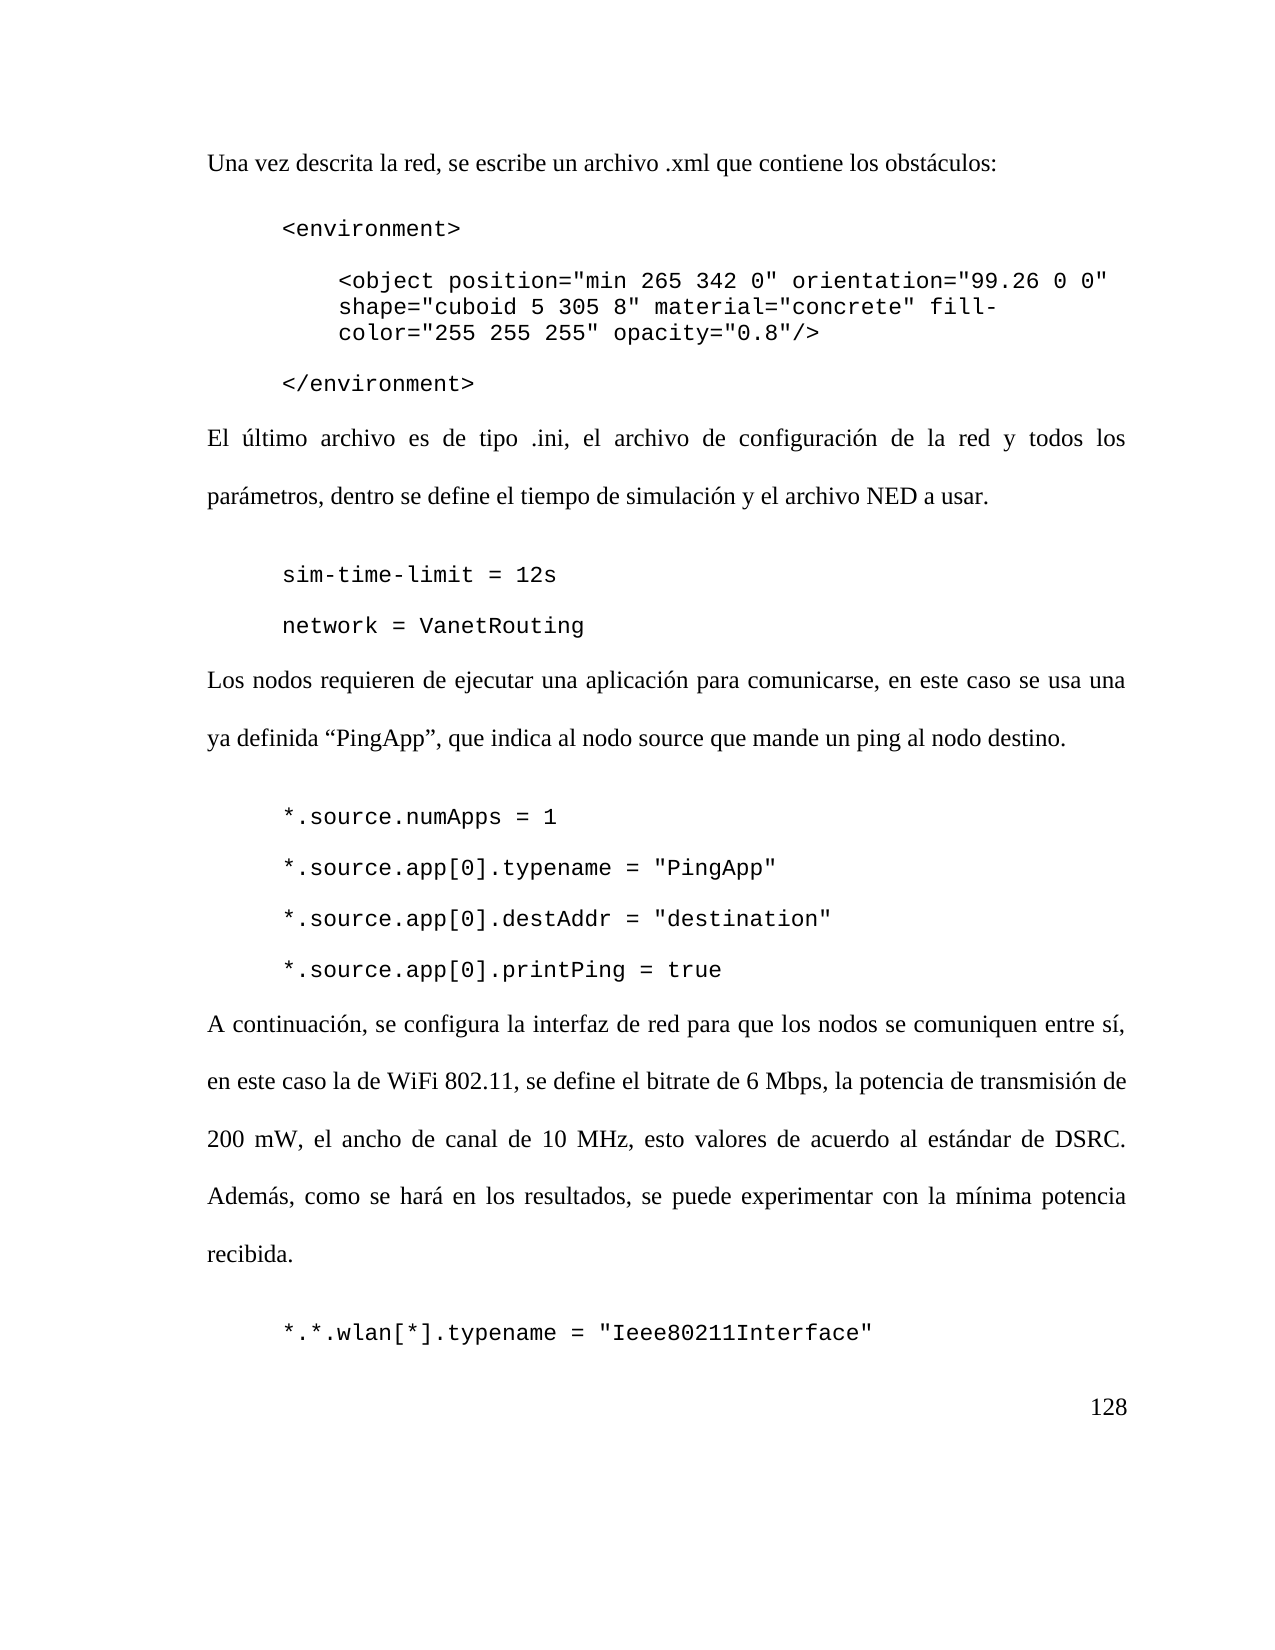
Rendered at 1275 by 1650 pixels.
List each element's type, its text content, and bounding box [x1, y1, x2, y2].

text El último archivo es de tipo .ini, el archivo de configuración de la red y todos los parámetros, dentro se define el tiempo de simulación y el archivo NED a usar. [207, 423, 1127, 509]
text sim-time-limit = 12s [282, 563, 1127, 589]
text *.source.app[0].destAddr = "destination" [282, 907, 1127, 933]
text *.source.app[0].printPing = true [282, 958, 1127, 984]
text *.source.numApps = 1 [282, 805, 1127, 831]
text </environment> [282, 372, 1127, 398]
text *.*.wlan[*].typename = "Ieee80211Interface" [282, 1321, 1127, 1347]
text <environment> [282, 218, 1127, 244]
text <object position="min 265 342 0" orientation="99.26 0 0" shape="cuboid 5 305 8" material="concrete" fill-color="255 255 255" opacity="0.8"/> [338, 269, 1127, 347]
text Los nodos requieren de ejecutar una aplicación para comunicarse, en este caso se usa una ya definida “PingApp”, que indica al nodo source que mande un ping al nodo destino. [207, 665, 1127, 751]
text A continuación, se configura la interfaz de red para que los nodos se comuniquen entre sí, en este caso la de WiFi 802.11, se define el bitrate de 6 Mbps, la potencia de transmisión de 200 mW, el ancho de canal de 10 MHz, esto valores de acuerdo al estándar de DSRC. Además, como se hará en los resultados, se puede experimentar con la mínima potencia recibida. [207, 1009, 1127, 1268]
text network = VanetRouting [282, 614, 1127, 640]
text *.source.app[0].typename = "PingApp" [282, 856, 1127, 882]
text Una vez descrita la red, se escribe un archivo .xml que contiene los obstáculos: [207, 148, 1127, 176]
